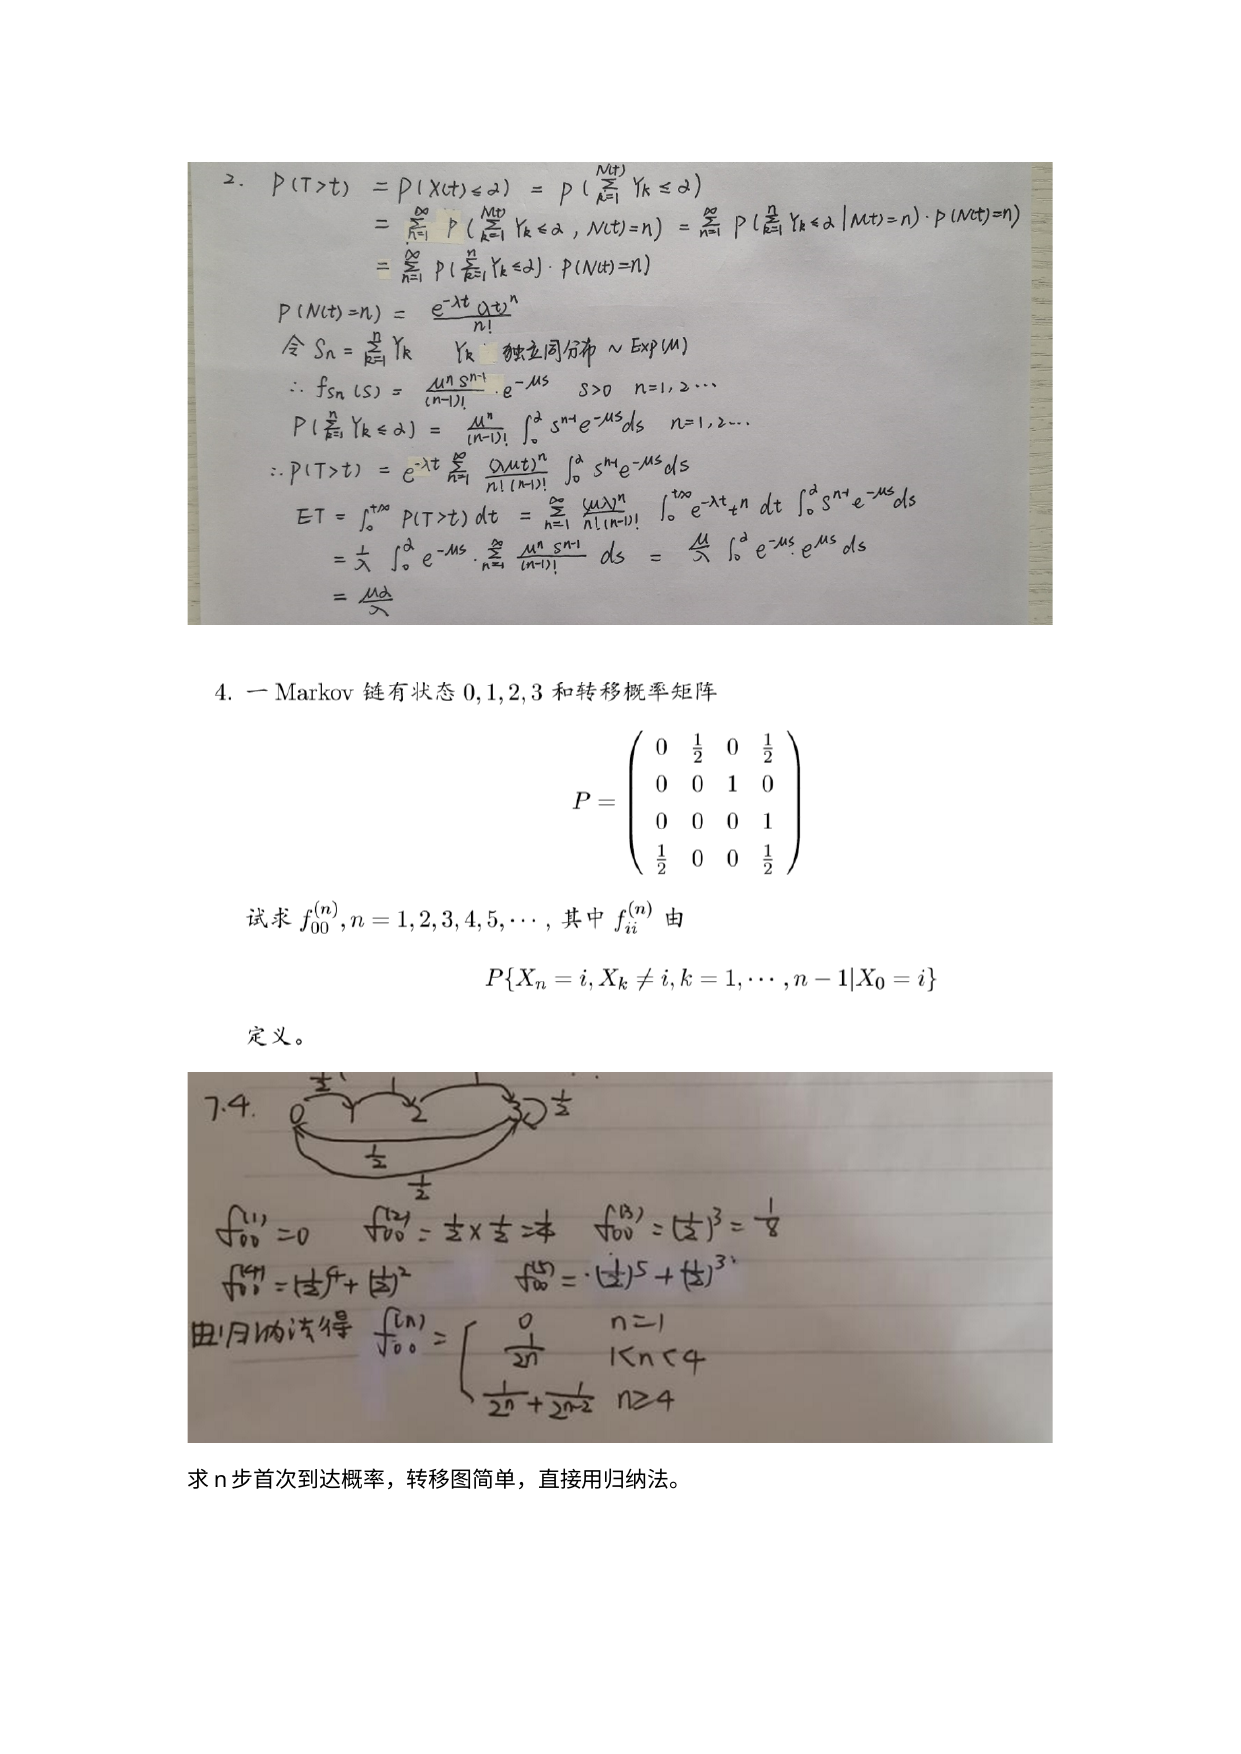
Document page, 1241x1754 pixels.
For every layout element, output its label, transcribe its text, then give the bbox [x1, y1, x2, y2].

picture [187, 682, 1053, 1051]
picture [187, 162, 1053, 625]
picture [187, 1072, 1053, 1443]
text 求n步首次到达概率，转移图简单，直接用归纳法。 [187, 1462, 1053, 1494]
